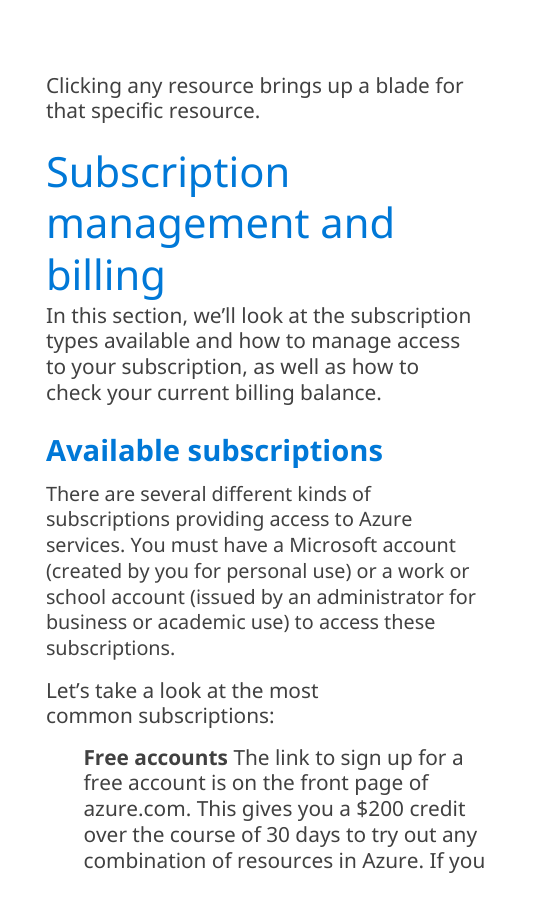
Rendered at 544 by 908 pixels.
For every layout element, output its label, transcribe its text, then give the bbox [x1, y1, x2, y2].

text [83, 745, 497, 875]
text Let’s take a look at the most common subscriptions: [46, 677, 391, 730]
text Subscription management and billing [46, 146, 483, 303]
text Available subscriptions [46, 430, 497, 470]
text In this section, we’ll look at the subscription types available and how to manage access to your subscription, as well as how to check your current billing balance. [46, 303, 476, 407]
text There are several different kinds of subscriptions providing access to Azure services. You must have a Microsoft account (created by you for personal use) or a work or school account (issued by an administrator for business or academic use) to access these subscriptions. [46, 481, 489, 661]
text Clicking any resource brings up a blade for that specific resource. [46, 73, 481, 125]
